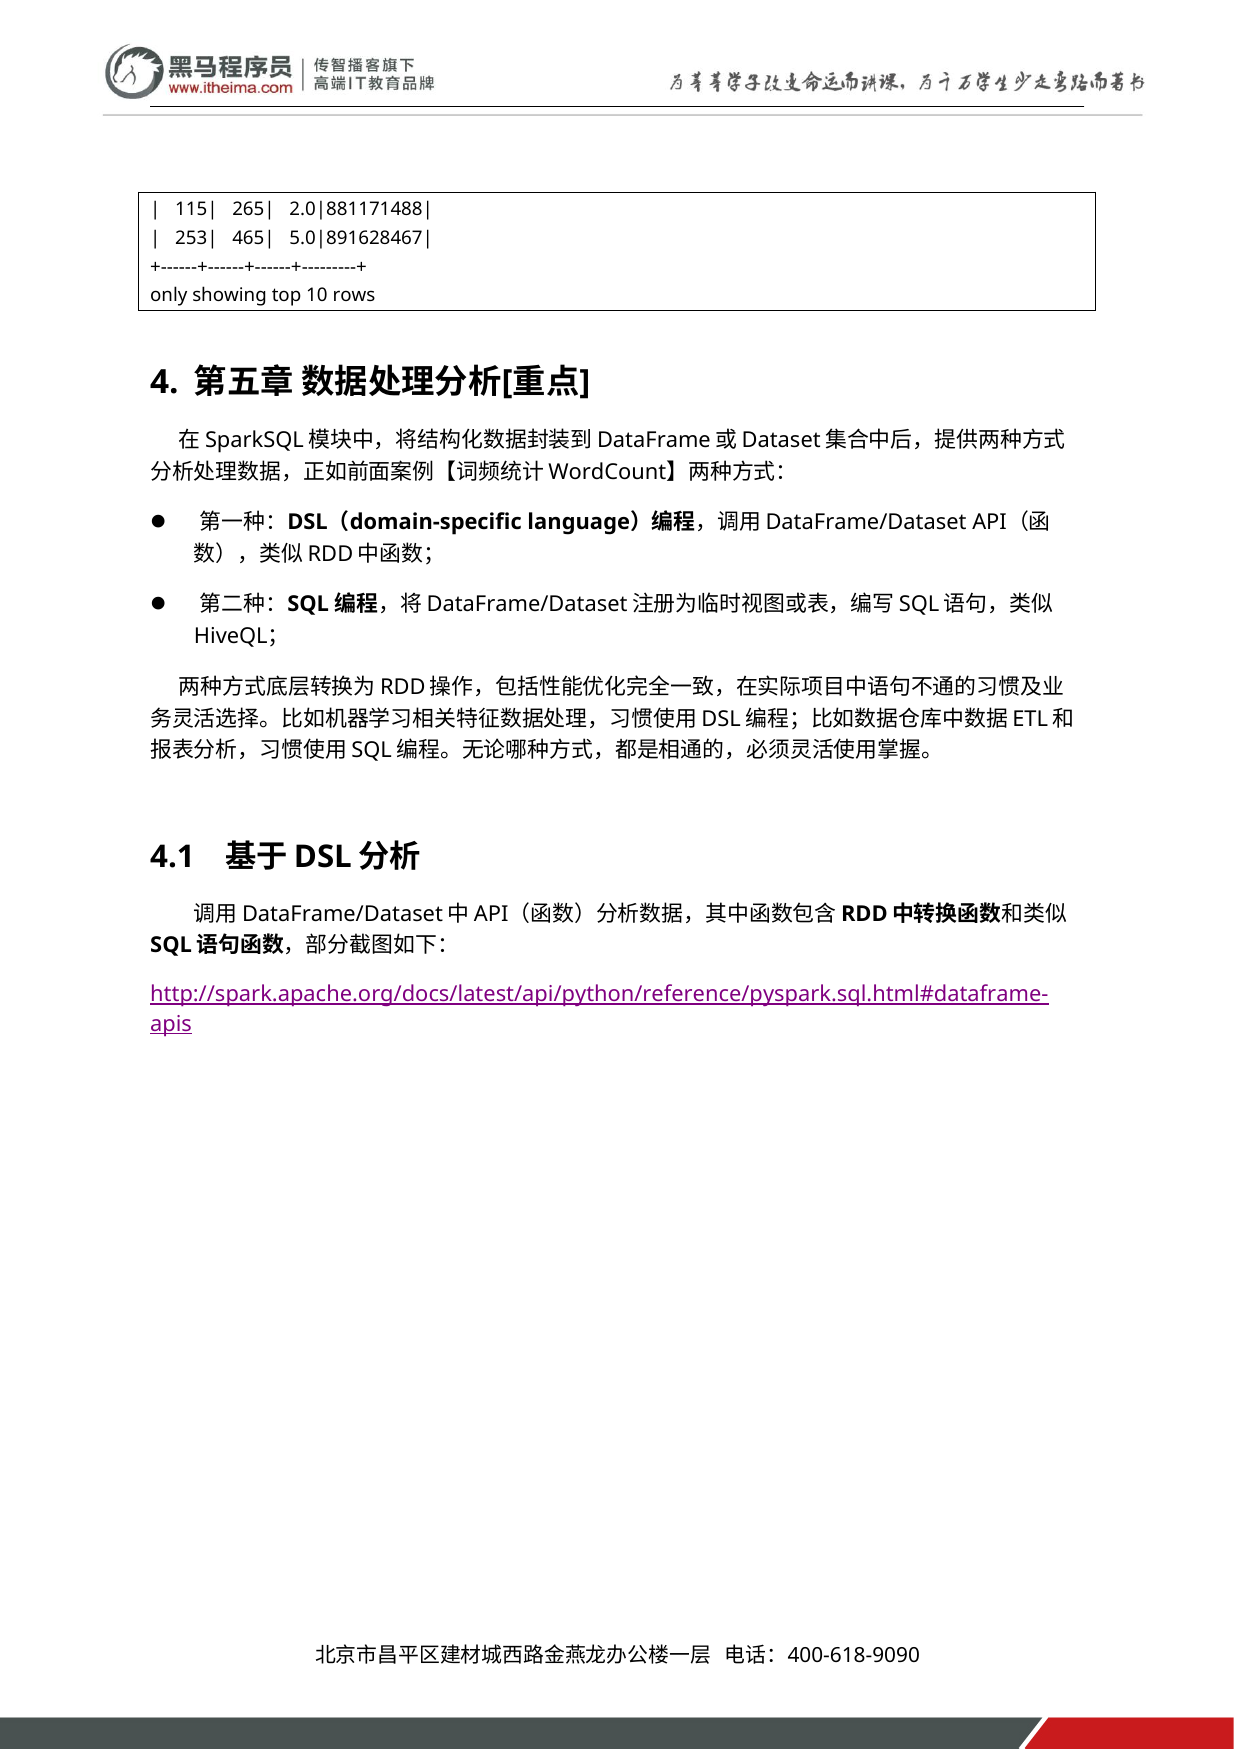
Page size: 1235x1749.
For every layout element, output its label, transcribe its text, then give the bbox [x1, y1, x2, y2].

subtitle 第五章 数据处理分析[重点] [150, 355, 1084, 403]
text 在SparkSQL模块中，将结构化数据封装到DataFrame或Dataset集合中后，提供两种方式分析处理数据，正如前面案例【词频统计WordCount】两种方式： [150, 422, 1084, 485]
list 第二种：SQL 编程，将DataFrame/Dataset注册为临时视图或表，编写SQL语句，类似HiveQL； [150, 586, 1084, 650]
picture [0, 0, 1235, 123]
text 调用DataFrame/Dataset中API（函数）分析数据，其中函数包含RDD中转换函数和类似SQL语句函数，部分截图如下： [150, 896, 1084, 959]
text http://spark.apache.org/docs/latest/api/python/reference/pyspark.sql.html#dataframe-apis [150, 978, 1084, 1037]
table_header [139, 193, 1095, 310]
list 第一种：DSL（domain-specific language）编程，调用DataFrame/Dataset API（函数），类似RDD中函数； [150, 504, 1084, 568]
subtitle 基于DSL分析 [150, 831, 1084, 877]
picture [0, 1658, 1234, 1749]
text 两种方式底层转换为RDD操作，包括性能优化完全一致，在实际项目中语句不通的习惯及业务灵活选择。比如机器学习相关特征数据处理，习惯使用DSL编程；比如数据仓库中数据ETL和报表分析，习惯使用SQL编程。无论哪种方式，都是相通的，必须灵活使用掌握。 [150, 669, 1084, 764]
